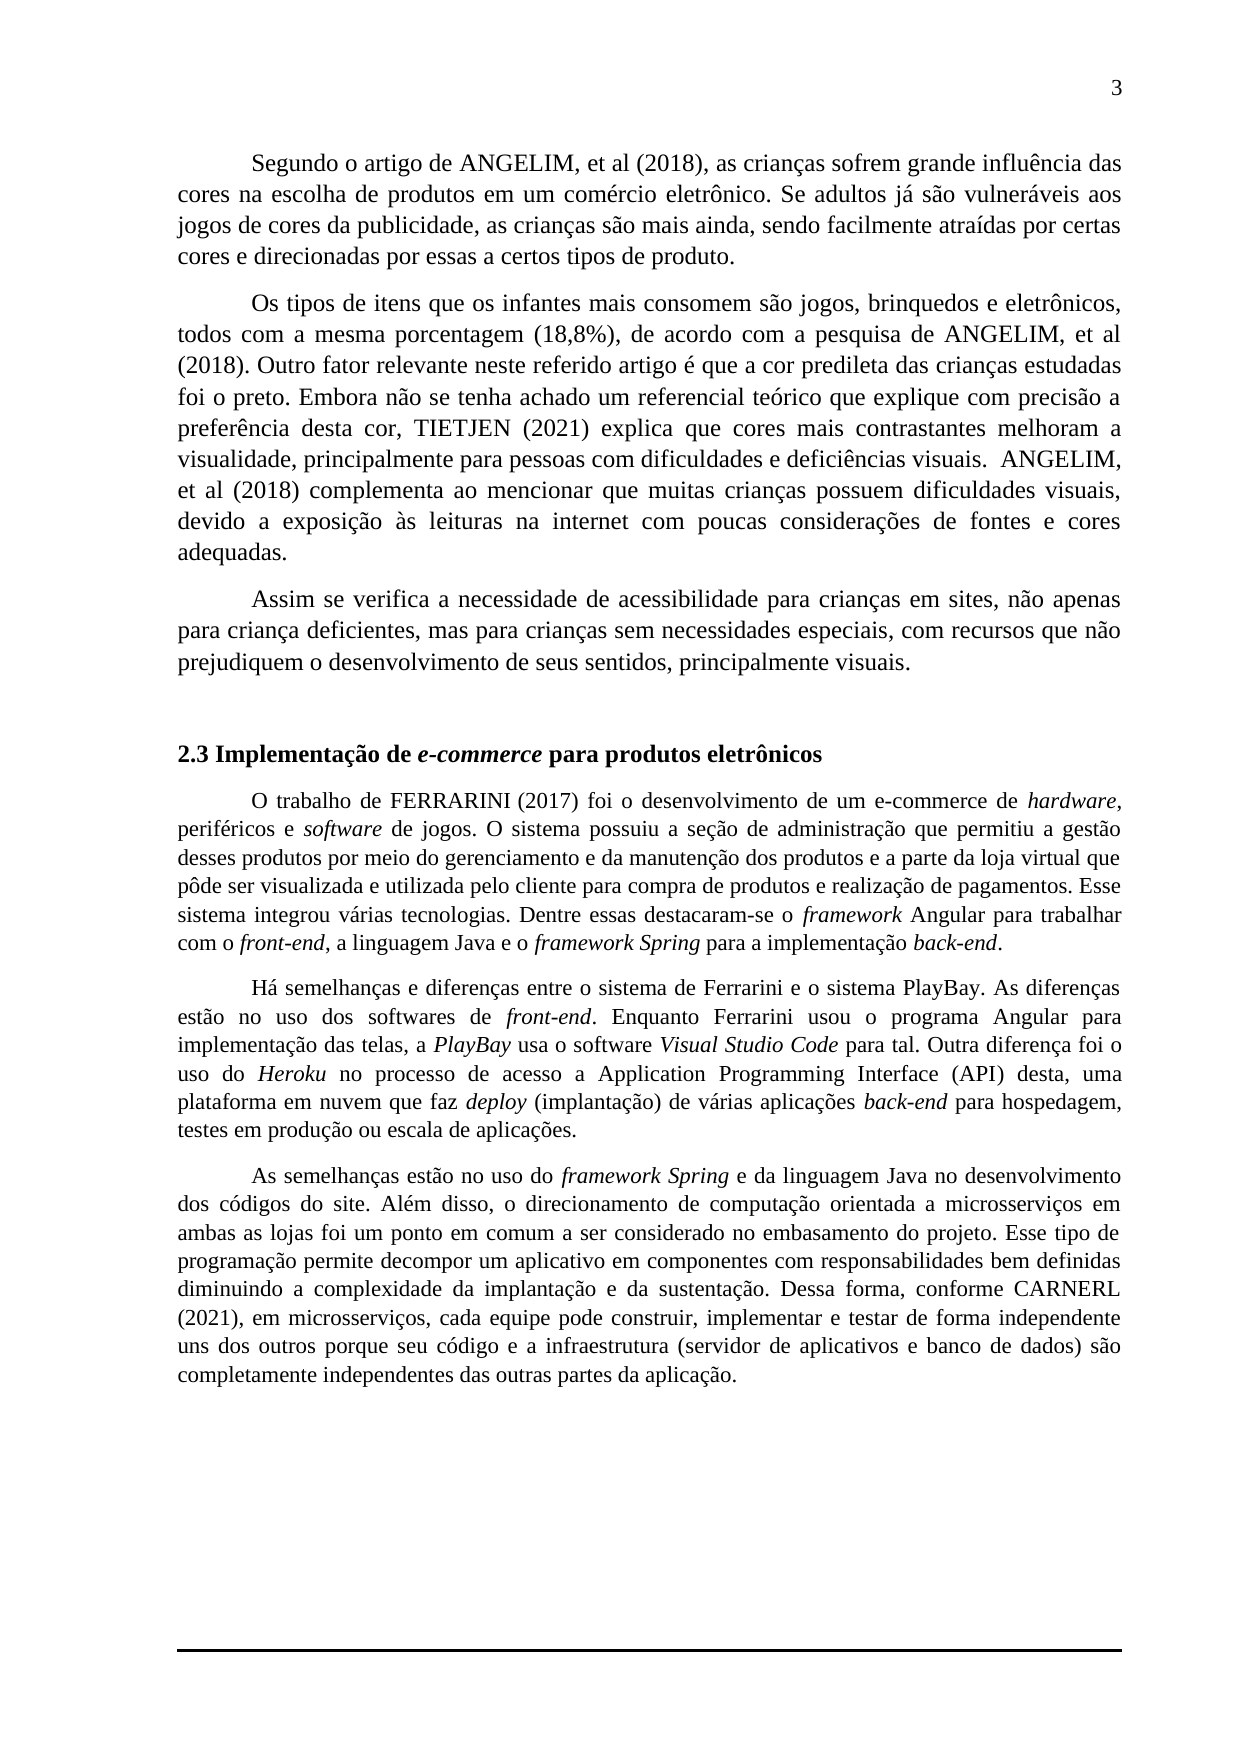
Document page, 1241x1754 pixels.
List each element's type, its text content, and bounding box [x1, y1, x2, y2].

text As semelhanças estão no uso do framework Spring e da linguagem Java no desenvolvimento dos códigos do site. Além disso, o direcionamento de computação orientada a microsserviços em ambas as lojas foi um ponto em comum a ser considerado no embasamento do projeto. Esse tipo de programação permite decompor um aplicativo em componentes com responsabilidades bem definidas diminuindo a complexidade da implantação e da sustentação. Dessa forma, conforme CARNERL (2021), em microsserviços, cada equipe pode construir, implementar e testar de forma independente uns dos outros porque seu código e a infraestrutura (servidor de aplicativos e banco de dados) são completamente independentes das outras partes da aplicação. [177, 1162, 1122, 1387]
text Os tipos de itens que os infantes mais consomem são jogos, brinquedos e eletrônicos, todos com a mesma porcentagem (18,8%), de acordo com a pesquisa de ANGELIM, et al (2018). Outro fator relevante neste referido artigo é que a cor predileta das crianças estudadas foi o preto. Embora não se tenha achado um referencial teórico que explique com precisão a preferência desta cor, TIETJEN (2021) explica que cores mais contrastantes melhoram a visualidade, principalmente para pessoas com dificuldades e deficiências visuais. ANGELIM, et al (2018) complementa ao mencionar que muitas crianças possuem dificuldades visuais, devido a exposição às leituras na internet com poucas considerações de fontes e cores adequadas. [177, 288, 1122, 566]
text O trabalho de FERRARINI (2017) foi o desenvolvimento de um e-commerce de hardware, periféricos e software de jogos. O sistema possuiu a seção de administração que permitiu a gestão desses produtos por meio do gerenciamento e da manutenção dos produtos e a parte da loja virtual que pôde ser visualizada e utilizada pelo cliente para compra de produtos e realização de pagamentos. Esse sistema integrou várias tecnologias. Dentre essas destacaram-se o framework Angular para trabalhar com o front-end, a linguagem Java e o framework Spring para a implementação back-end. [177, 787, 1122, 956]
text Há semelhanças e diferenças entre o sistema de Ferrarini e o sistema PlayBay. As diferenças estão no uso dos softwares de front-end. Enquanto Ferrarini usou o programa Angular para implementação das telas, a PlayBay usa o software Visual Studio Code para tal. Outra diferença foi o uso do Heroku no processo de acesso a Application Programming Interface (API) desta, uma plataforma em nuvem que faz deploy (implantação) de várias aplicações back-end para hospedagem, testes em produção ou escala de aplicações. [177, 974, 1122, 1143]
text Segundo o artigo de ANGELIM, et al (2018), as crianças sofrem grande influência das cores na escolha de produtos em um comércio eletrônico. Se adultos já são vulneráveis aos jogos de cores da publicidade, as crianças são mais ainda, sendo facilmente atraídas por certas cores e direcionadas por essas a certos tipos de produto. [177, 148, 1122, 269]
text 2.3 Implementação de e-commerce para produtos eletrônicos [177, 739, 1122, 768]
text Assim se verifica a necessidade de acessibilidade para crianças em sites, não apenas para criança deficientes, mas para crianças sem necessidades especiais, com recursos que não prejudiquem o desenvolvimento de seus sentidos, principalmente visuais. [177, 584, 1122, 675]
